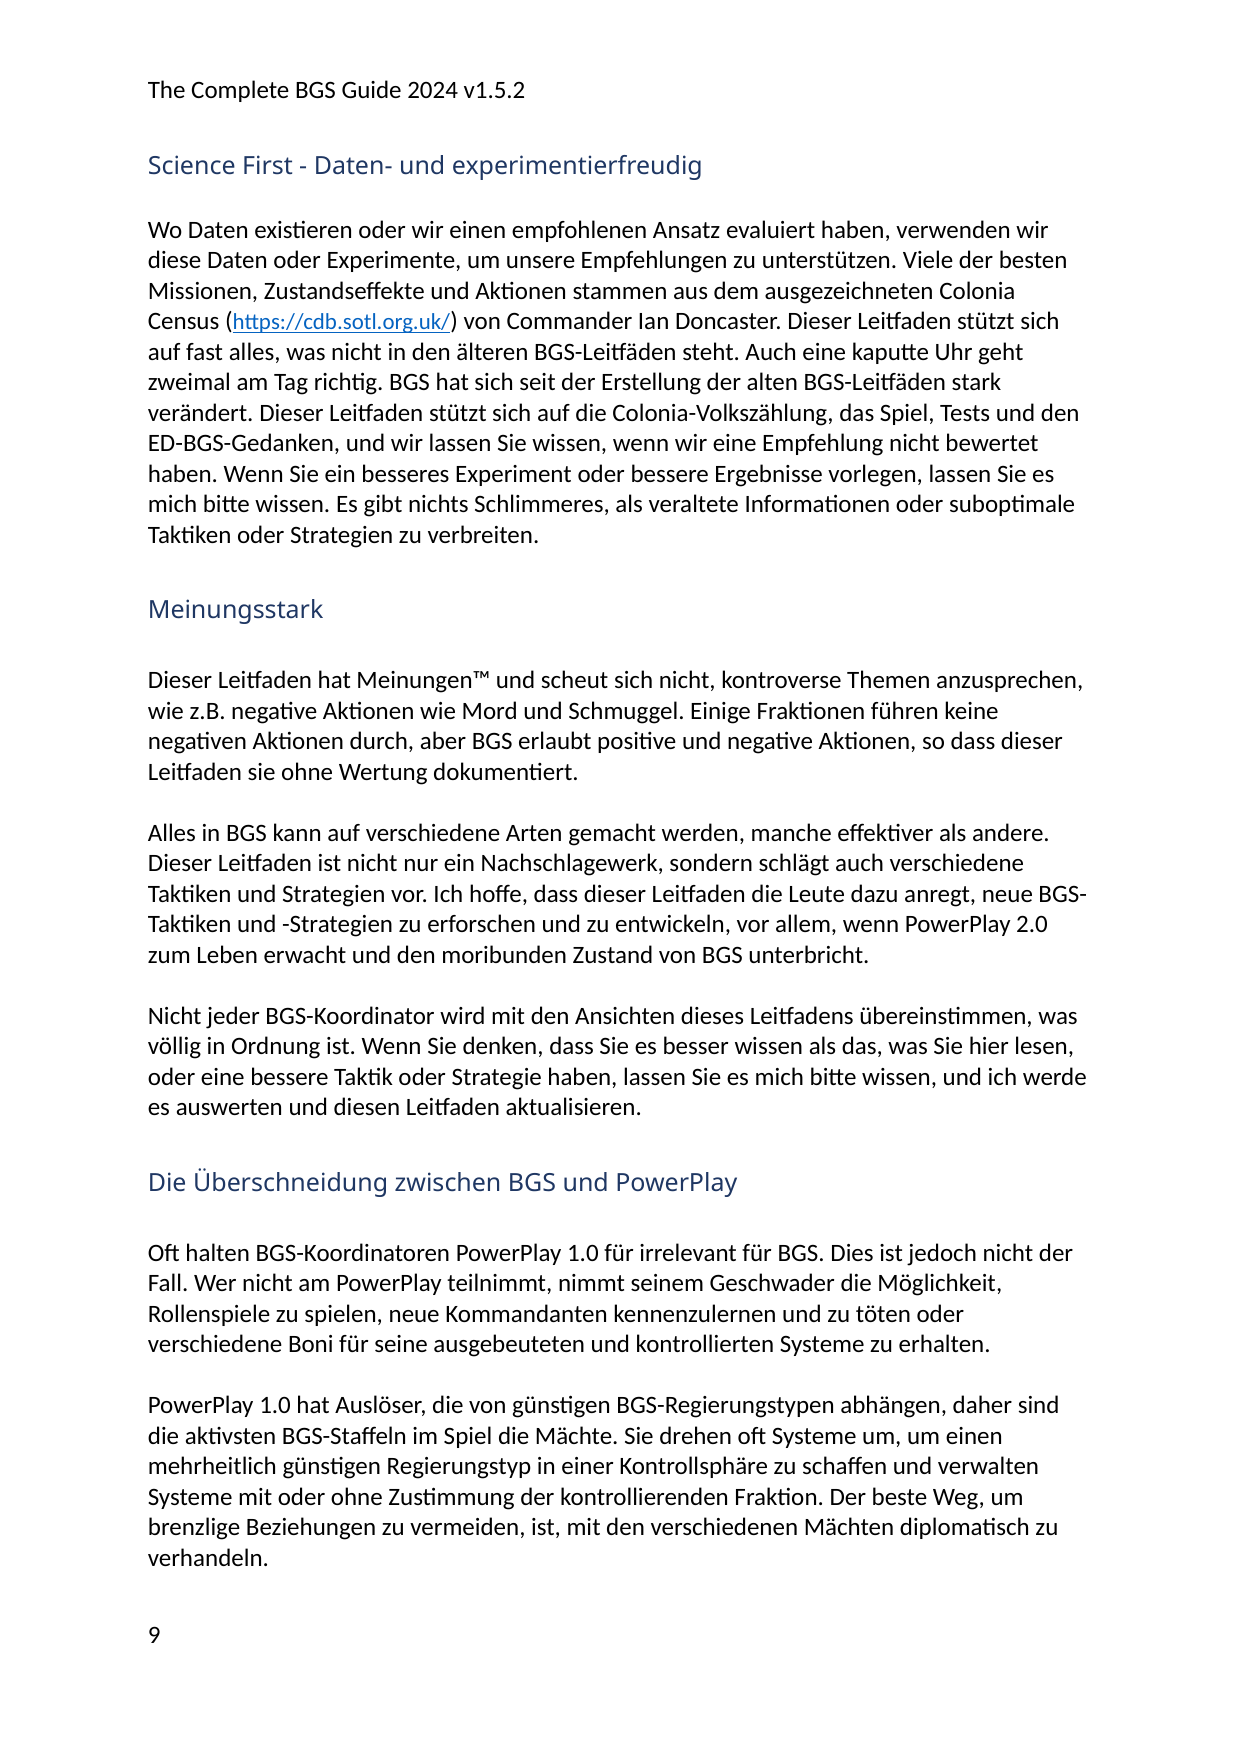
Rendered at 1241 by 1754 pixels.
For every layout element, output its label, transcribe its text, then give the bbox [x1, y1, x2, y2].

text Wo Daten existieren oder wir einen empfohlenen Ansatz evaluiert haben, verwenden wir diese Daten oder Experimente, um unsere Empfehlungen zu unterstützen. Viele der besten Missionen, Zustandseffekte und Aktionen stammen aus dem ausgezeichneten Colonia Census (https://cdb.sotl.org.uk/) von Commander Ian Doncaster. Dieser Leitfaden stützt sich auf fast alles, was nicht in den älteren BGS-Leitfäden steht. Auch eine kaputte Uhr geht zweimal am Tag richtig. BGS hat sich seit der Erstellung der alten BGS-Leitfäden stark verändert. Dieser Leitfaden stützt sich auf die Colonia-Volkszählung, das Spiel, Tests und den ED-BGS-Gedanken, und wir lassen Sie wissen, wenn wir eine Empfehlung nicht bewertet haben. Wenn Sie ein besseres Experiment oder bessere Ergebnisse vorlegen, lassen Sie es mich bitte wissen. Es gibt nichts Schlimmeres, als veraltete Informationen oder suboptimale Taktiken oder Strategien zu verbreiten. [148, 214, 1093, 549]
text Nicht jeder BGS-Koordinator wird mit den Ansichten dieses Leitfadens übereinstimmen, was völlig in Ordnung ist. Wenn Sie denken, dass Sie es besser wissen als das, was Sie hier lesen, oder eine bessere Taktik oder Strategie haben, lassen Sie es mich bitte wissen, und ich werde es auswerten und diesen Leitfaden aktualisieren. [148, 1000, 1093, 1122]
text Dieser Leitfaden hat Meinungen™ und scheut sich nicht, kontroverse Themen anzusprechen, wie z.B. negative Aktionen wie Mord und Schmuggel. Einige Fraktionen führen keine negativen Aktionen durch, aber BGS erlaubt positive und negative Aktionen, so dass dieser Leitfaden sie ohne Wertung dokumentiert. [148, 664, 1093, 786]
subtitle Science First - Daten- und experimentierfreudig [148, 148, 1093, 182]
text PowerPlay 1.0 hat Auslöser, die von günstigen BGS-Regierungstypen abhängen, daher sind die aktivsten BGS-Staffeln im Spiel die Mächte. Sie drehen oft Systeme um, um einen mehrheitlich günstigen Regierungstyp in einer Kontrollsphäre zu schaffen und verwalten Systeme mit oder ohne Zustimmung der kontrollierenden Fraktion. Der beste Weg, um brenzlige Beziehungen zu vermeiden, ist, mit den verschiedenen Mächten diplomatisch zu verhandeln. [148, 1389, 1093, 1572]
subtitle Meinungsstark [148, 592, 1093, 626]
text Alles in BGS kann auf verschiedene Arten gemacht werden, manche effektiver als andere. Dieser Leitfaden ist nicht nur ein Nachschlagewerk, sondern schlägt auch verschiedene Taktiken und Strategien vor. Ich hoffe, dass dieser Leitfaden die Leute dazu anregt, neue BGS-Taktiken und -Strategien zu erforschen und zu entwickeln, vor allem, wenn PowerPlay 2.0 zum Leben erwacht und den moribunden Zustand von BGS unterbricht. [148, 817, 1093, 969]
text Oft halten BGS-Koordinatoren PowerPlay 1.0 für irrelevant für BGS. Dies ist jedoch nicht der Fall. Wer nicht am PowerPlay teilnimmt, nimmt seinem Geschwader die Möglichkeit, Rollenspiele zu spielen, neue Kommandanten kennenzulernen und zu töten oder verschiedene Boni für seine ausgebeuteten und kontrollierten Systeme zu erhalten. [148, 1237, 1093, 1359]
subtitle Die Überschneidung zwischen BGS und PowerPlay [148, 1164, 1093, 1198]
